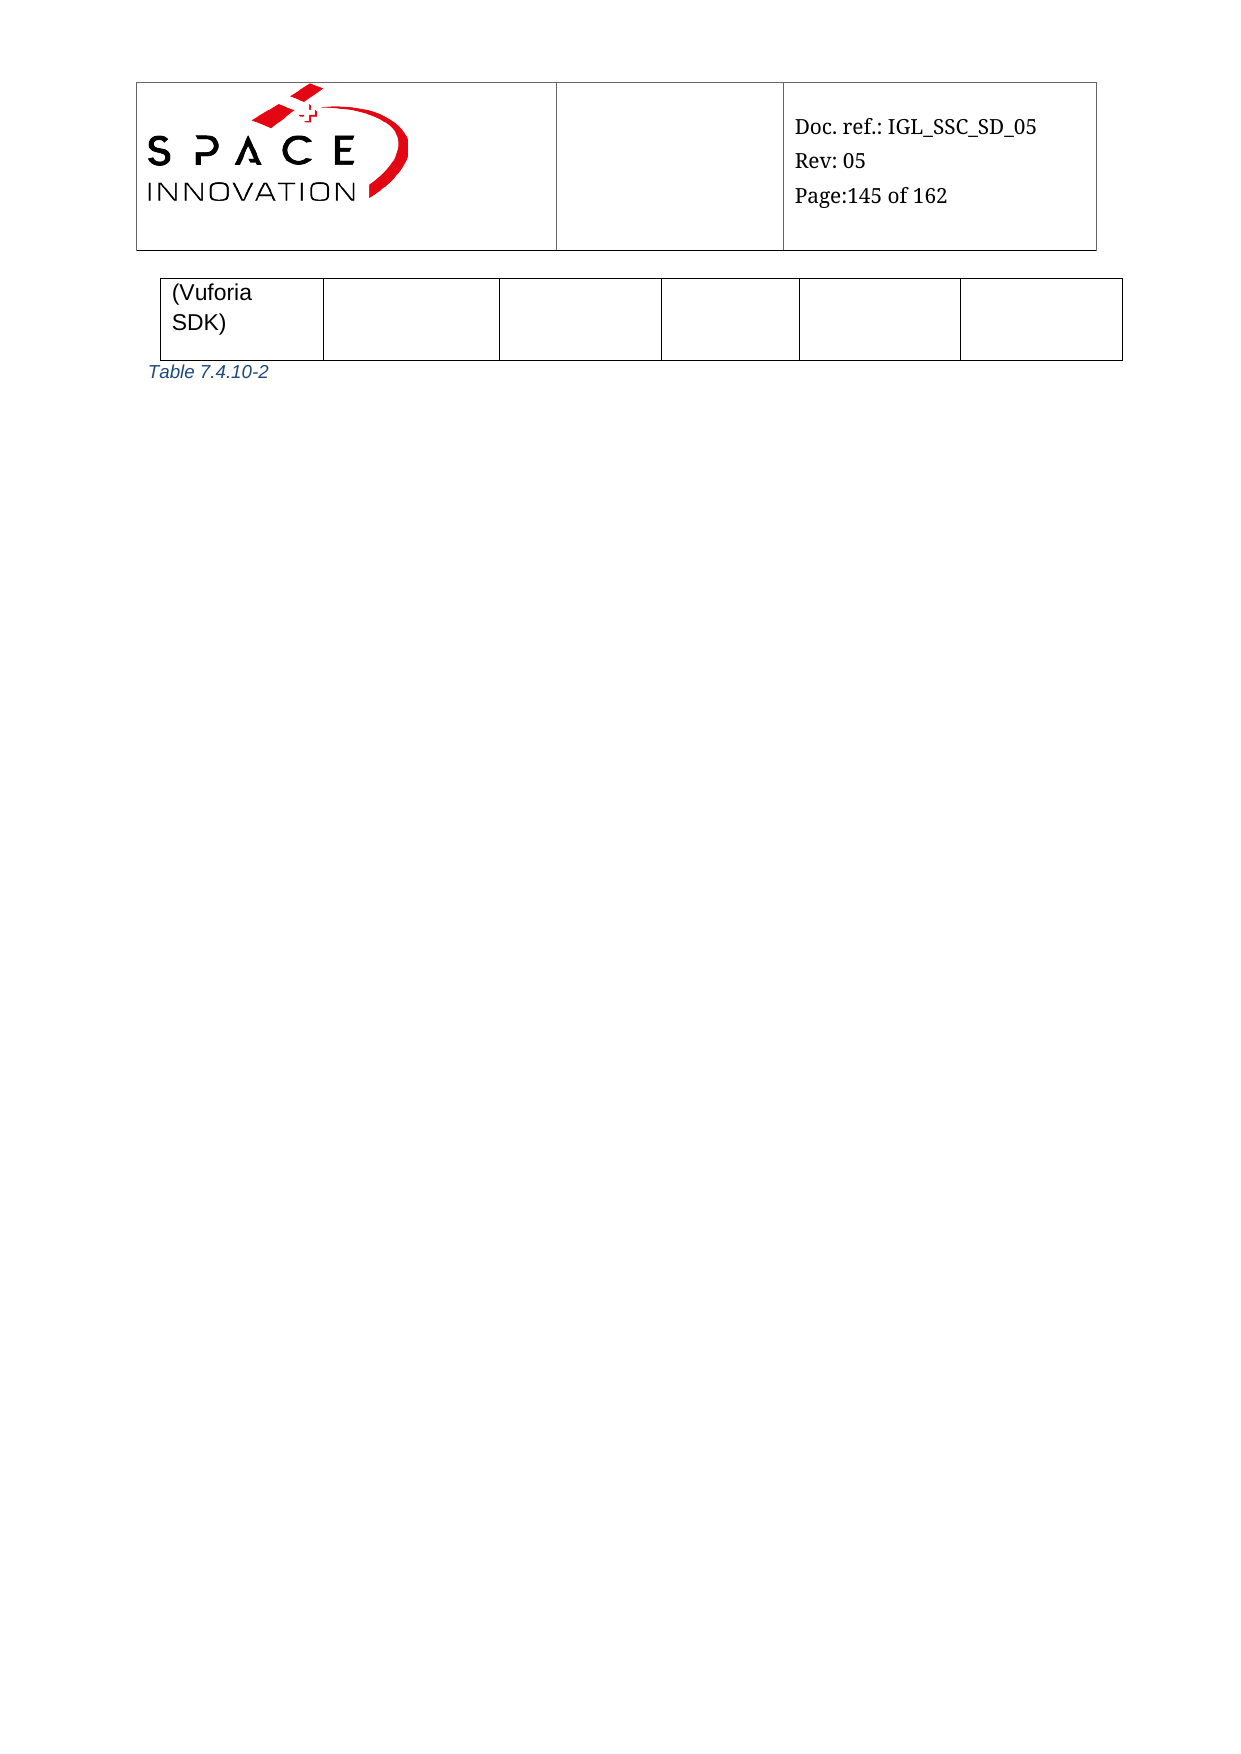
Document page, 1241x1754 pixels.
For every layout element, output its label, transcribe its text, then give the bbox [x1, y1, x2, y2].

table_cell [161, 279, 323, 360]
text Table 7.4.10-2 [148, 361, 1093, 382]
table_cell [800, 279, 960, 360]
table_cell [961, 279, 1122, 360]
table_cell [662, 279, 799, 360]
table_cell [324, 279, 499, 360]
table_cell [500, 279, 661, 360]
picture [148, 83, 408, 201]
